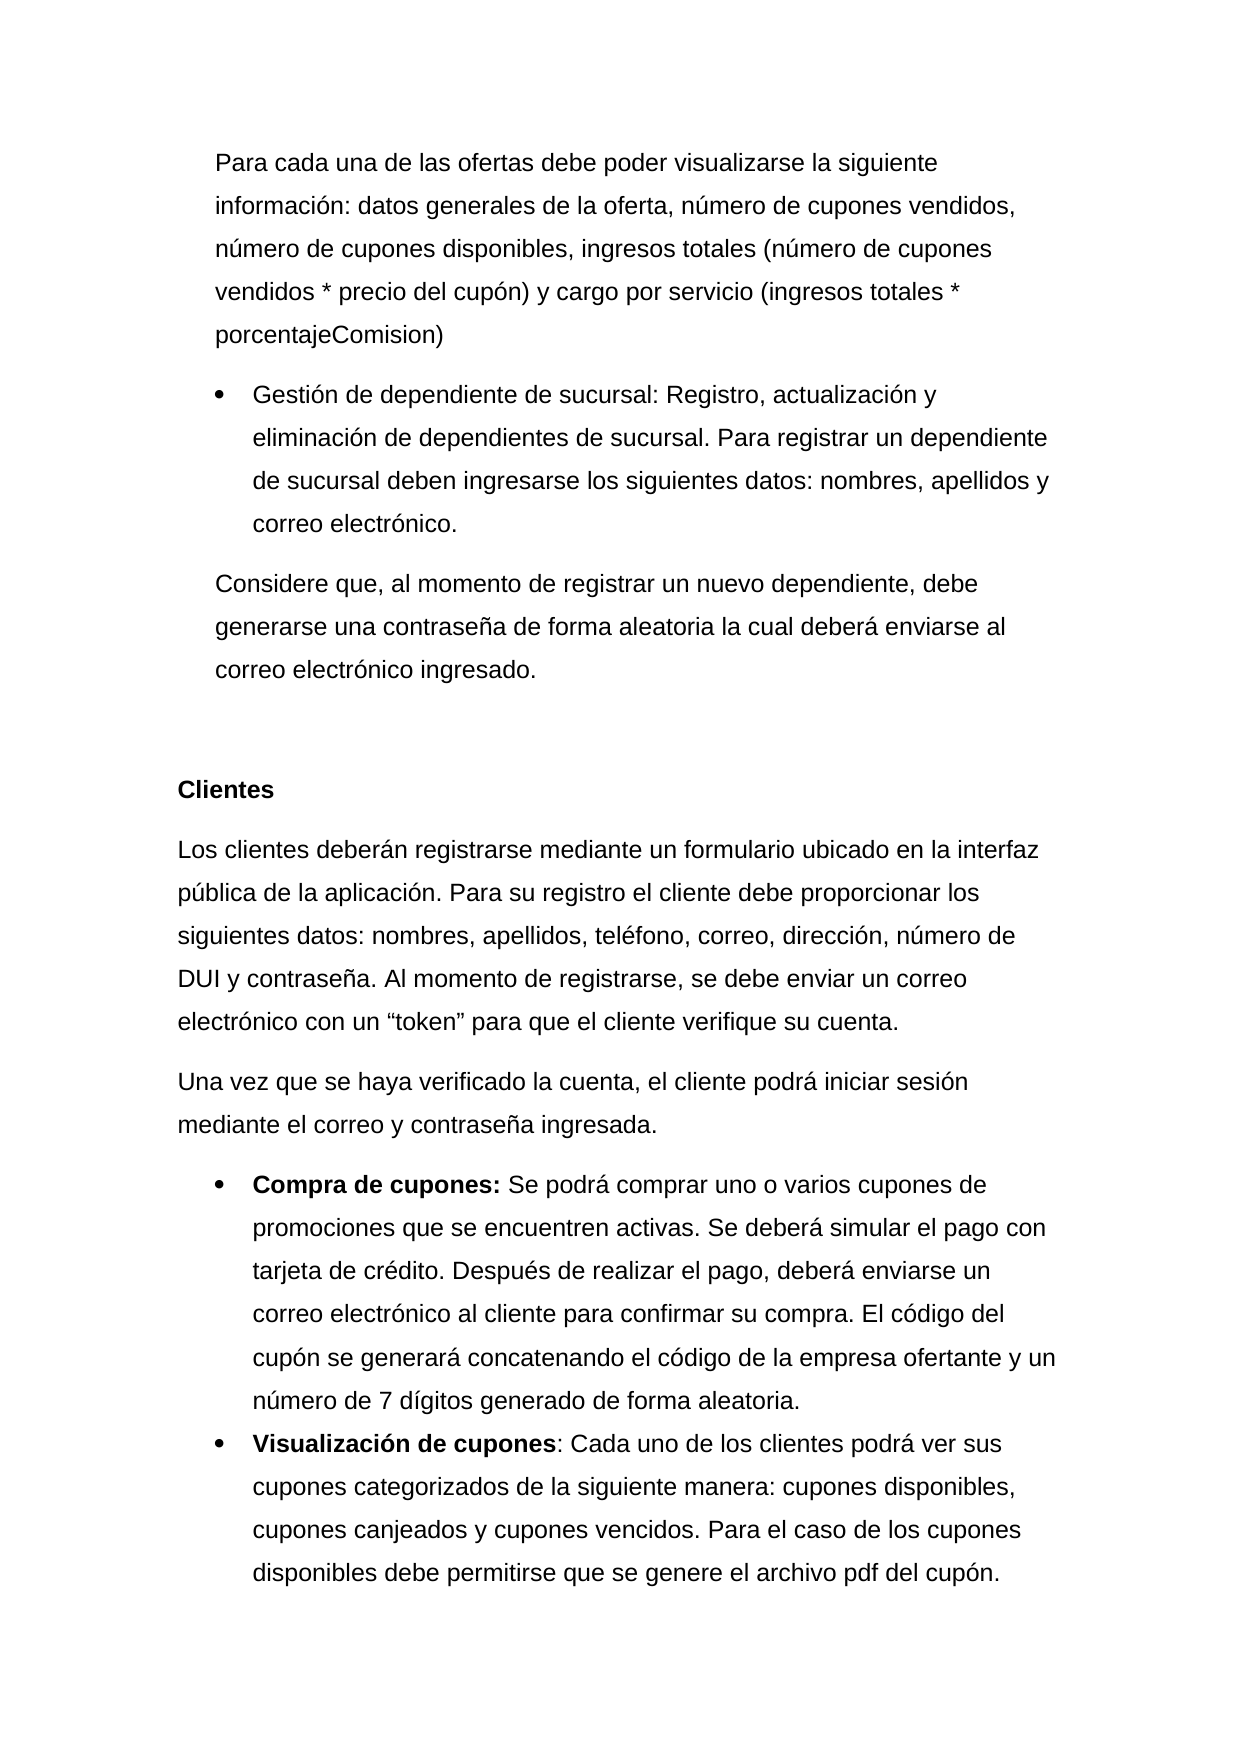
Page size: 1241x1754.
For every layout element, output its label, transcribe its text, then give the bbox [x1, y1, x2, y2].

text Una vez que se haya verificado la cuenta, el cliente podrá iniciar sesión mediante el correo y contraseña ingresada. [177, 1067, 1063, 1139]
text Los clientes deberán registrarse mediante un formulario ubicado en la interfaz pública de la aplicación. Para su registro el cliente debe proporcionar los siguientes datos: nombres, apellidos, teléfono, correo, dirección, número de DUI y contraseña. Al momento de registrarse, se debe enviar un correo electrónico con un “token” para que el cliente verifique su cuenta. [177, 835, 1063, 1036]
list Compra de cupones: Se podrá comprar uno o varios cupones de promociones que se encuentren activas. Se deberá simular el pago con tarjeta de crédito. Después de realizar el pago, deberá enviarse un correo electrónico al cliente para confirmar su compra. El código del cupón se generará concatenando el código de la empresa ofertante y un número de 7 dígitos generado de forma aleatoria. [215, 1170, 1063, 1414]
list Gestión de dependiente de sucursal: Registro, actualización y eliminación de dependientes de sucursal. Para registrar un dependiente de sucursal deben ingresarse los siguientes datos: nombres, apellidos y correo electrónico. [215, 380, 1063, 538]
text Para cada una de las ofertas debe poder visualizarse la siguiente información: datos generales de la oferta, número de cupones vendidos, número de cupones disponibles, ingresos totales (número de cupones vendidos * precio del cupón) y cargo por servicio (ingresos totales * porcentajeComision) [215, 148, 1063, 349]
text Clientes [177, 775, 1063, 804]
text Considere que, al momento de registrar un nuevo dependiente, debe generarse una contraseña de forma aleatoria la cual deberá enviarse al correo electrónico ingresado. [215, 569, 1063, 684]
list Visualización de cupones: Cada uno de los clientes podrá ver sus cupones categorizados de la siguiente manera: cupones disponibles, cupones canjeados y cupones vencidos. Para el caso de los cupones disponibles debe permitirse que se genere el archivo pdf del cupón. [215, 1429, 1063, 1587]
